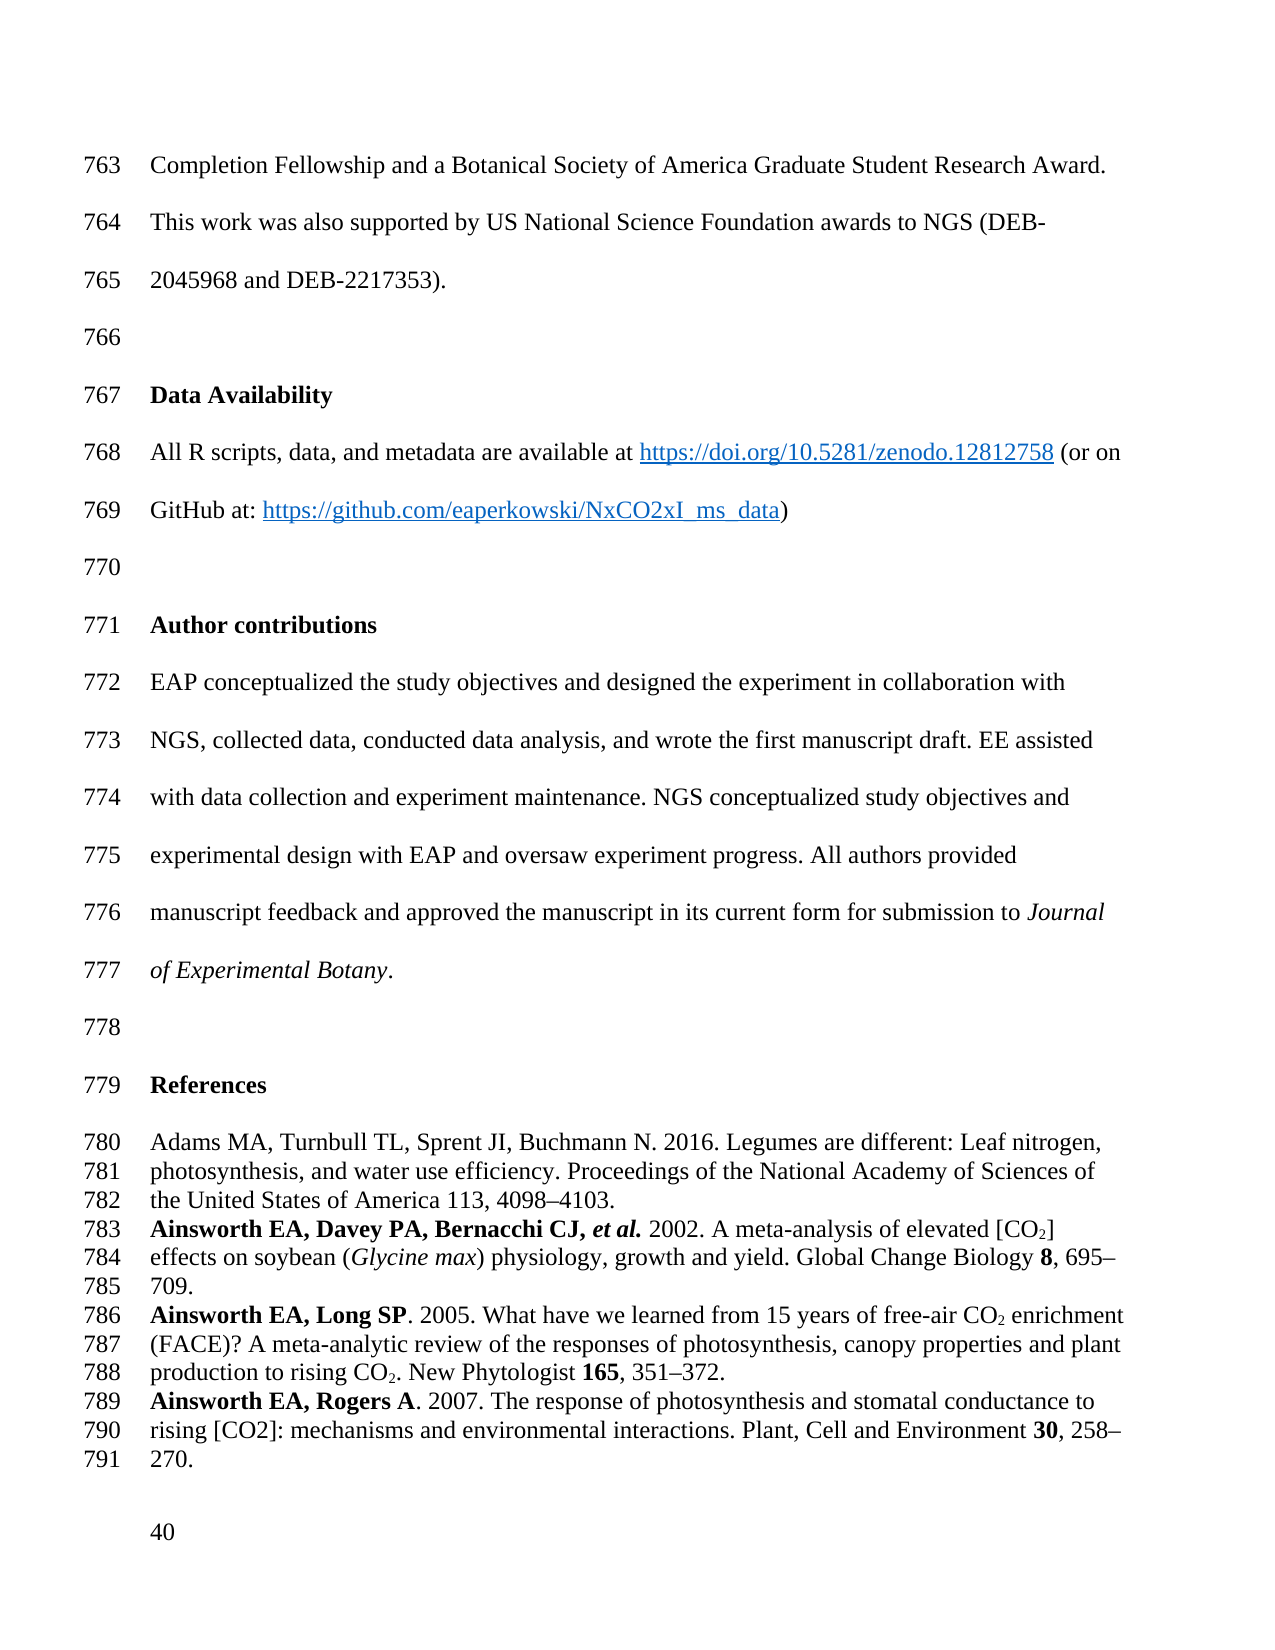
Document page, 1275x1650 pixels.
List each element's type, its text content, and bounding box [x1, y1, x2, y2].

text Data Availability [150, 380, 1125, 409]
text Author contributions [150, 610, 1125, 639]
text References [150, 1070, 1125, 1099]
text EAP conceptualized the study objectives and designed the experiment in collaboration with NGS, collected data, conducted data analysis, and wrote the first manuscript draft. EE assisted with data collection and experiment maintenance. NGS conceptualized study objectives and experimental design with EAP and oversaw experiment progress. All authors provided manuscript feedback and approved the manuscript in its current form for submission to Journal of Experimental Botany. [150, 667, 1125, 984]
text All R scripts, data, and metadata are available at https://doi.org/10.5281/zenodo.12812758 (or on GitHub at: https://github.com/eaperkowski/NxCO2xI_ms_data) [150, 437, 1125, 524]
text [150, 150, 1125, 294]
